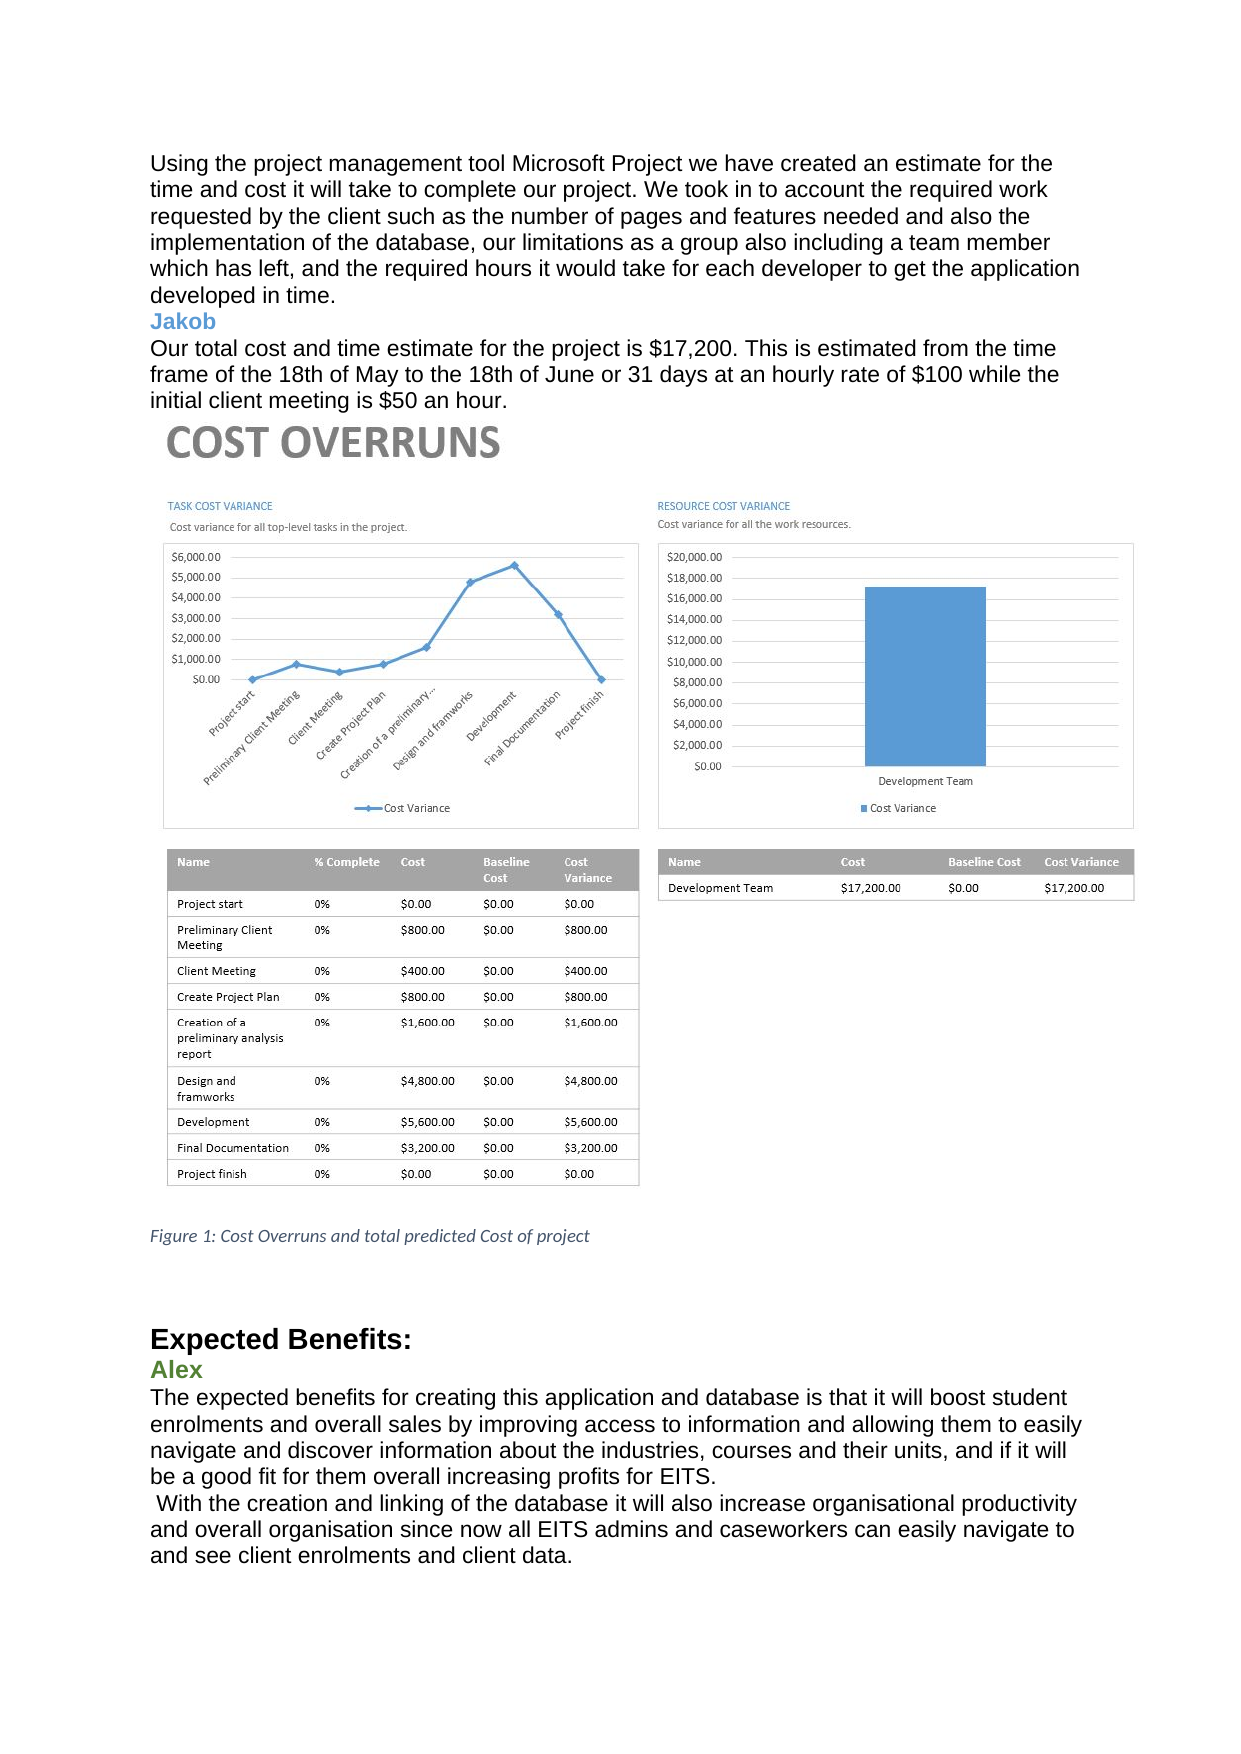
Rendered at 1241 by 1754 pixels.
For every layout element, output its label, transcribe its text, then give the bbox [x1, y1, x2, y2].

text Our total cost and time estimate for the project is $17,200. This is estimated from the time frame of the 18th of May to the 18th of June or 31 days at an hourly rate of $100 while the initial client meeting is $50 an hour. [150, 334, 1090, 413]
picture [150, 413, 1149, 1200]
text Using the project management tool Microsoft Project we have created an estimate for the time and cost it will take to complete our project. We took in to account the required work requested by the client such as the number of pages and features needed and also the implementation of the database, our limitations as a group also including a team member which has left, and the required hours it would take for each developer to get the application developed in time. [150, 150, 1090, 308]
text Jakob [150, 308, 1090, 334]
text With the creation and linking of the database it will also increase organisational productivity and overall organisation since now all EITS admins and caseworkers can easily navigate to and see client enrolments and client data. [150, 1490, 1090, 1569]
text Alex [150, 1356, 1090, 1384]
text Expected Benefits: [150, 1322, 1090, 1356]
text The expected benefits for creating this application and database is that it will boost student enrolments and overall sales by improving access to information and allowing them to easily navigate and discover information about the industries, courses and their units, and if it will be a good fit for them overall increasing profits for EITS. [150, 1384, 1090, 1490]
